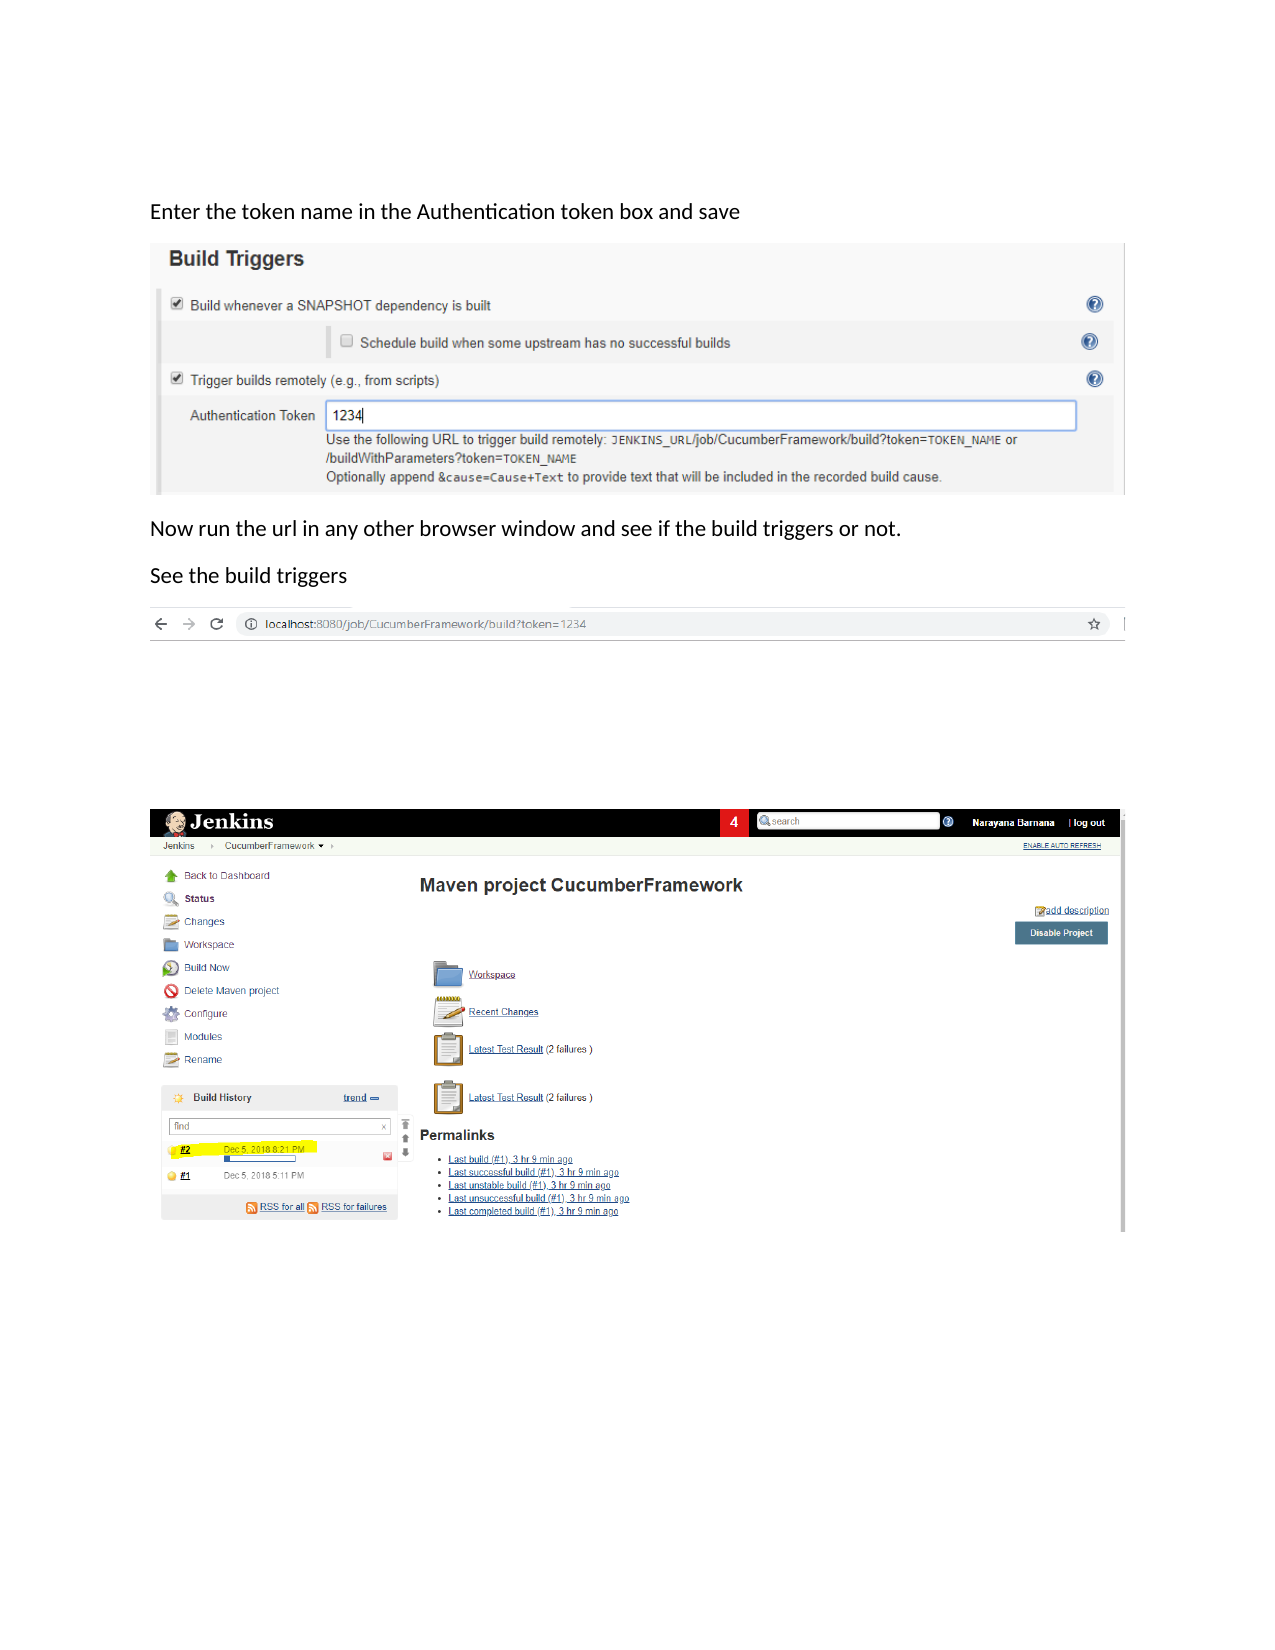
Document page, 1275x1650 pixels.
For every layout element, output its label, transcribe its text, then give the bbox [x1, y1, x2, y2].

text Enter the token name in the Authentication token box and save [150, 197, 1125, 225]
text Now run the url in any other browser window and see if the build triggers or not. [150, 514, 1125, 542]
picture [150, 607, 1125, 791]
picture [150, 243, 1125, 495]
text See the build triggers [150, 561, 1125, 589]
picture [150, 809, 1125, 1232]
